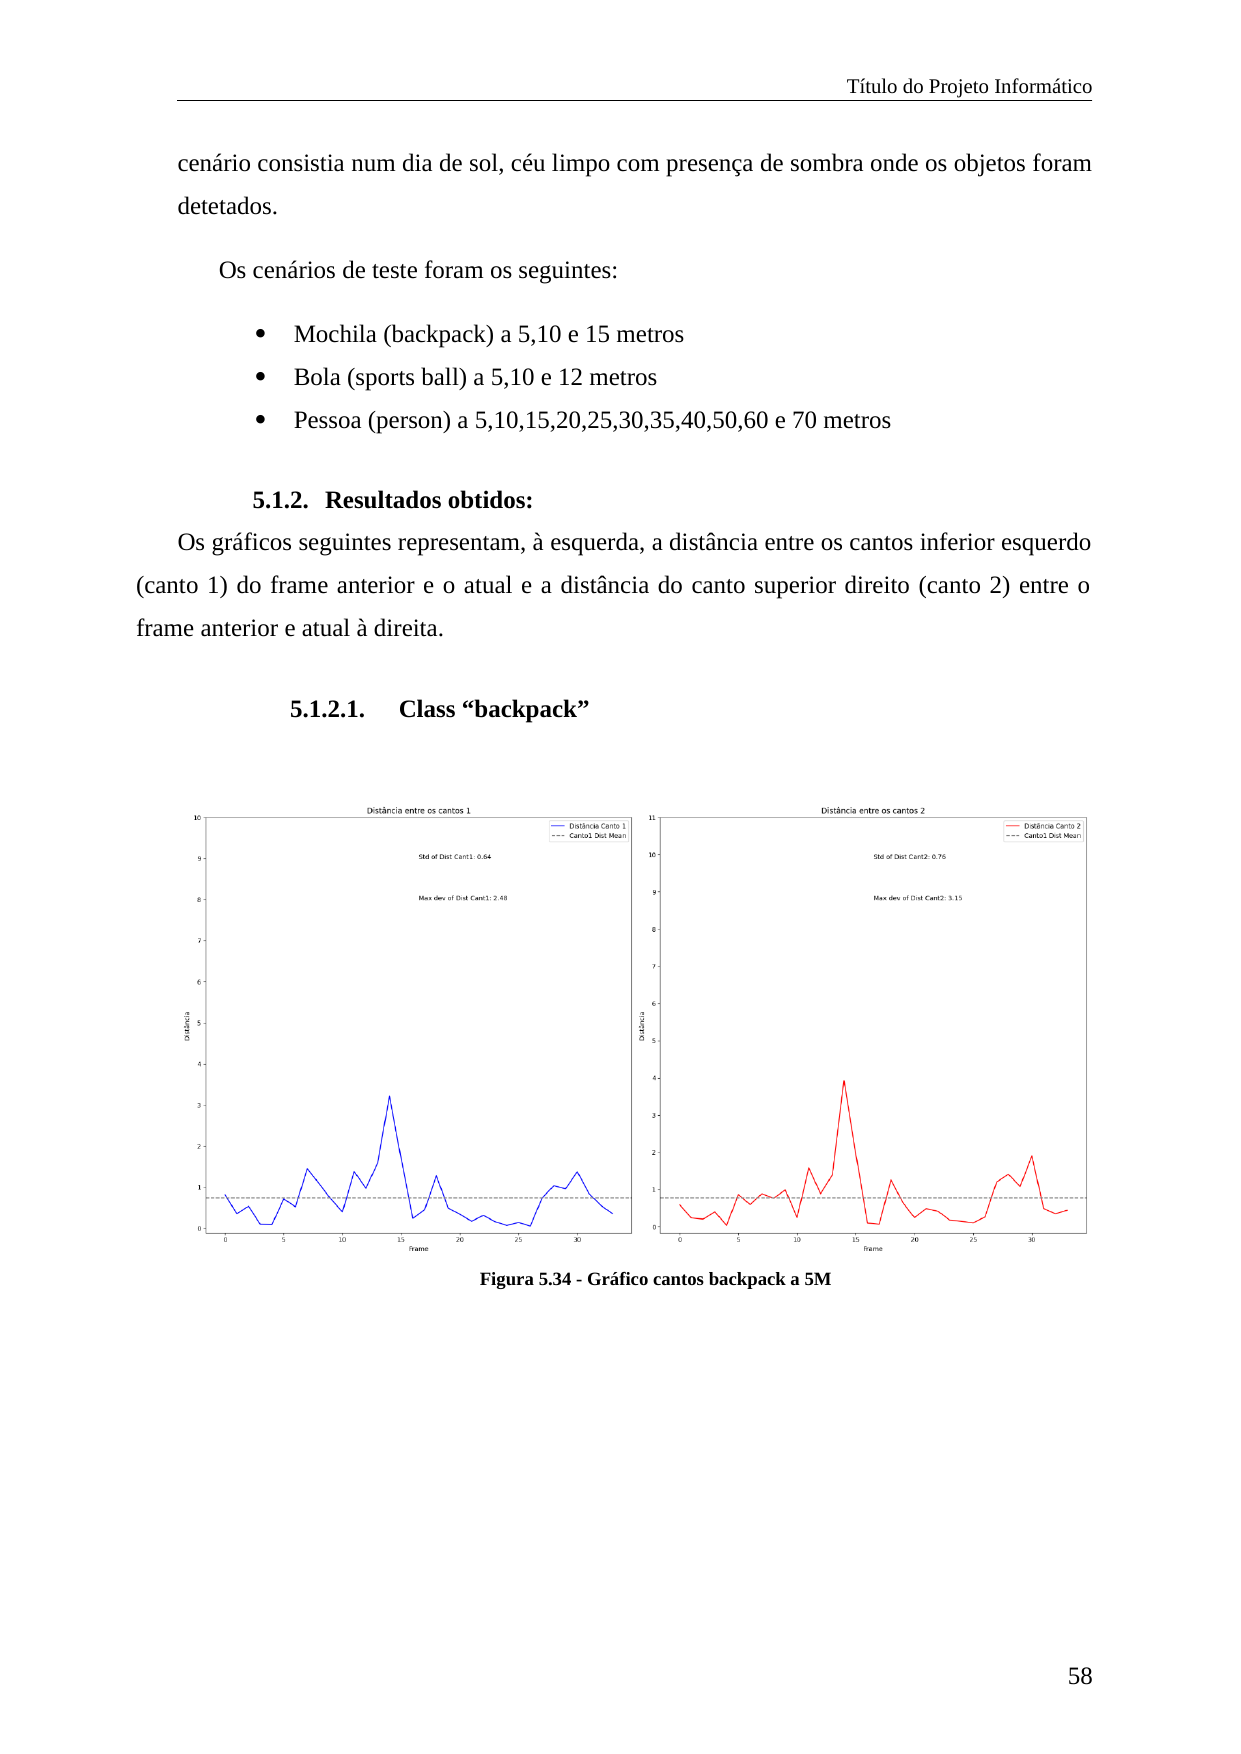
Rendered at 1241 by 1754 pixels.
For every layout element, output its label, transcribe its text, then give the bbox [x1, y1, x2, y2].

text Os cenários de teste foram os seguintes: [177, 255, 1092, 283]
subtitle Class “backpack” [290, 694, 1092, 722]
list Pessoa (person) a 5,10,15,20,25,30,35,40,50,60 e 70 metros [256, 405, 1092, 434]
picture [177, 801, 1093, 1259]
subtitle Resultados obtidos: [252, 486, 1092, 514]
list Mochila (backpack) a 5,10 e 15 metros [256, 319, 1092, 347]
text Os gráficos seguintes representam, à esquerda, a distância entre os cantos inferior esquerdo (canto 1) do frame anterior e o atual e a distância do canto superior direito (canto 2) entre o frame anterior e atual à direita. [136, 527, 1092, 642]
list Bola (sports ball) a 5,10 e 12 metros [256, 362, 1092, 391]
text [177, 148, 1092, 219]
